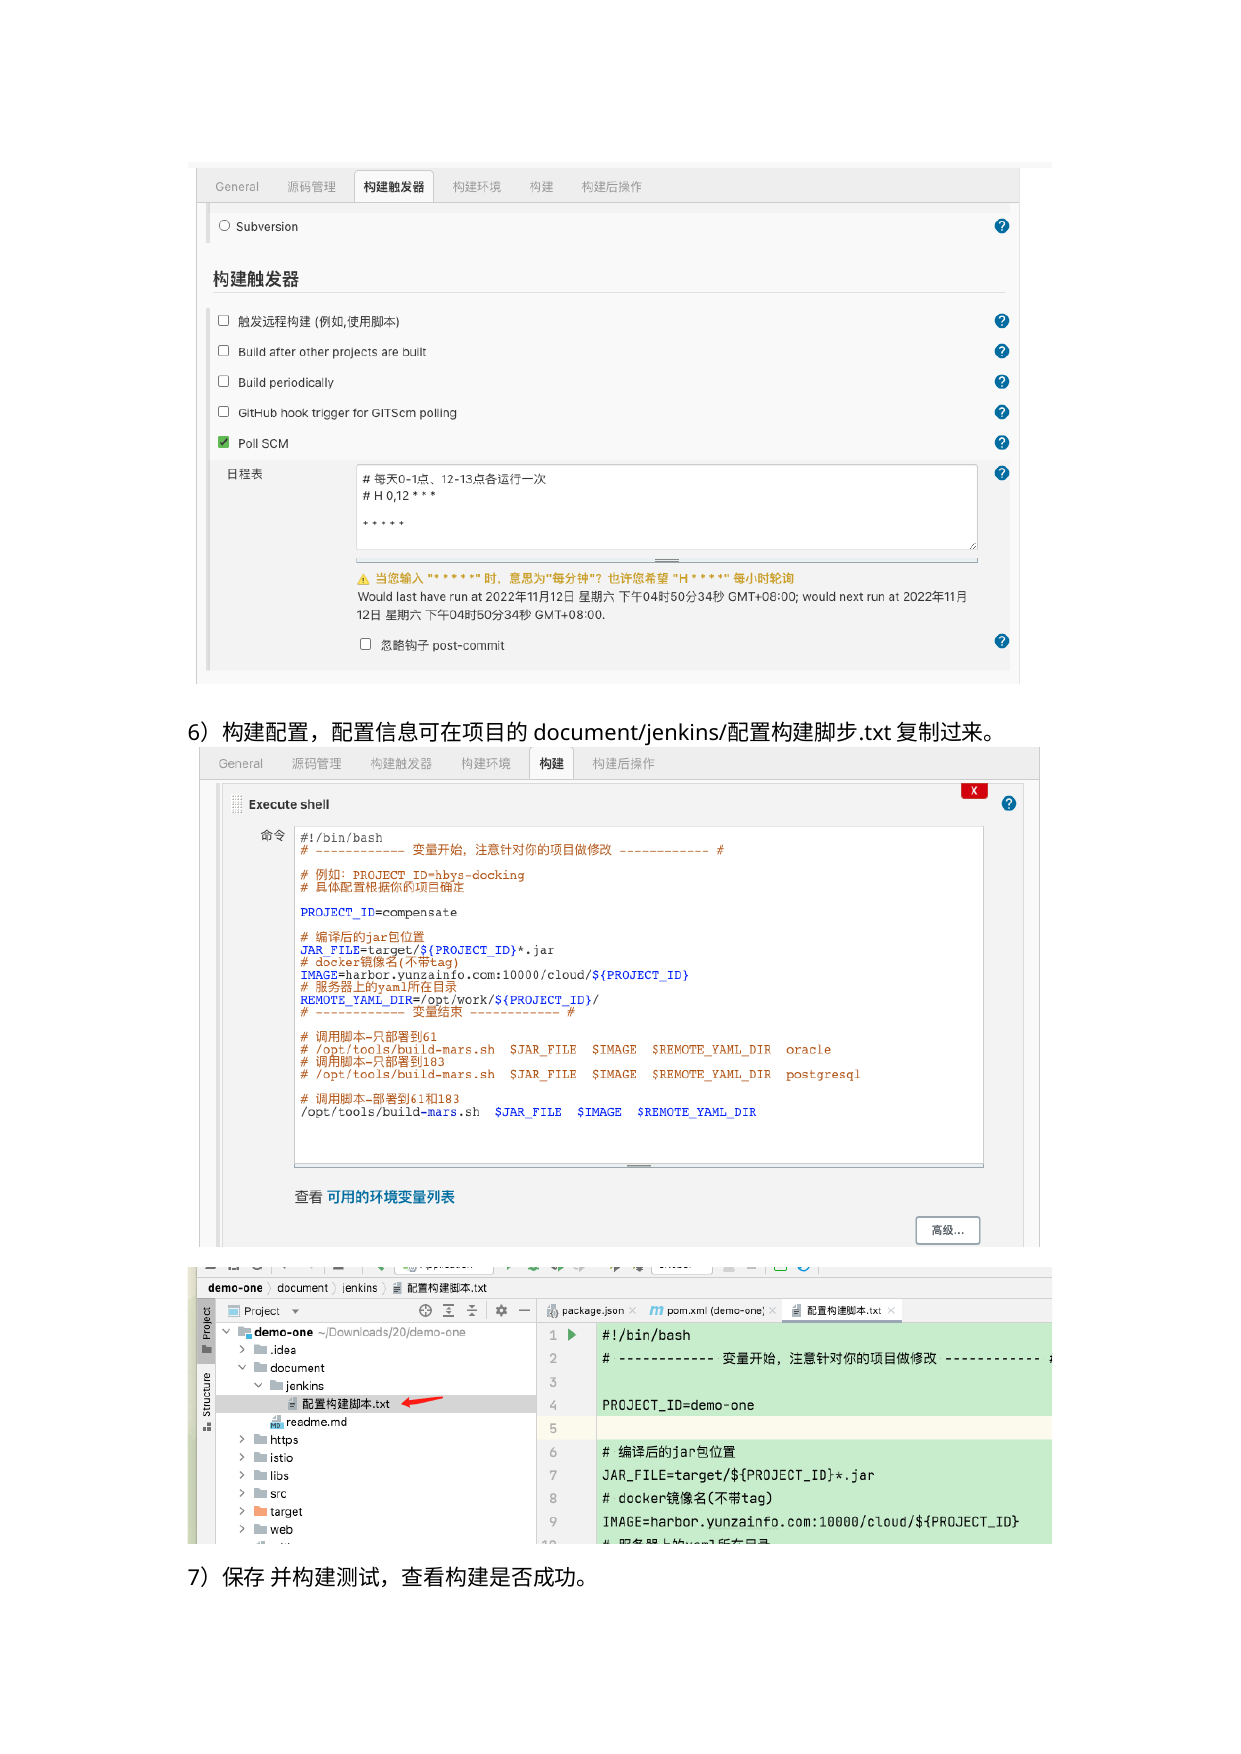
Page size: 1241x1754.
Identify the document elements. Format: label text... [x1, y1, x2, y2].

text 6）构建配置，配置信息可在项目的 document/jenkins/配置构建脚步.txt复制过来。 [187, 714, 1053, 747]
picture [187, 162, 1053, 684]
picture [187, 1267, 1053, 1544]
picture [187, 747, 1053, 1247]
text 7）保存 并构建测试，查看构建是否成功。 [187, 1559, 1053, 1592]
